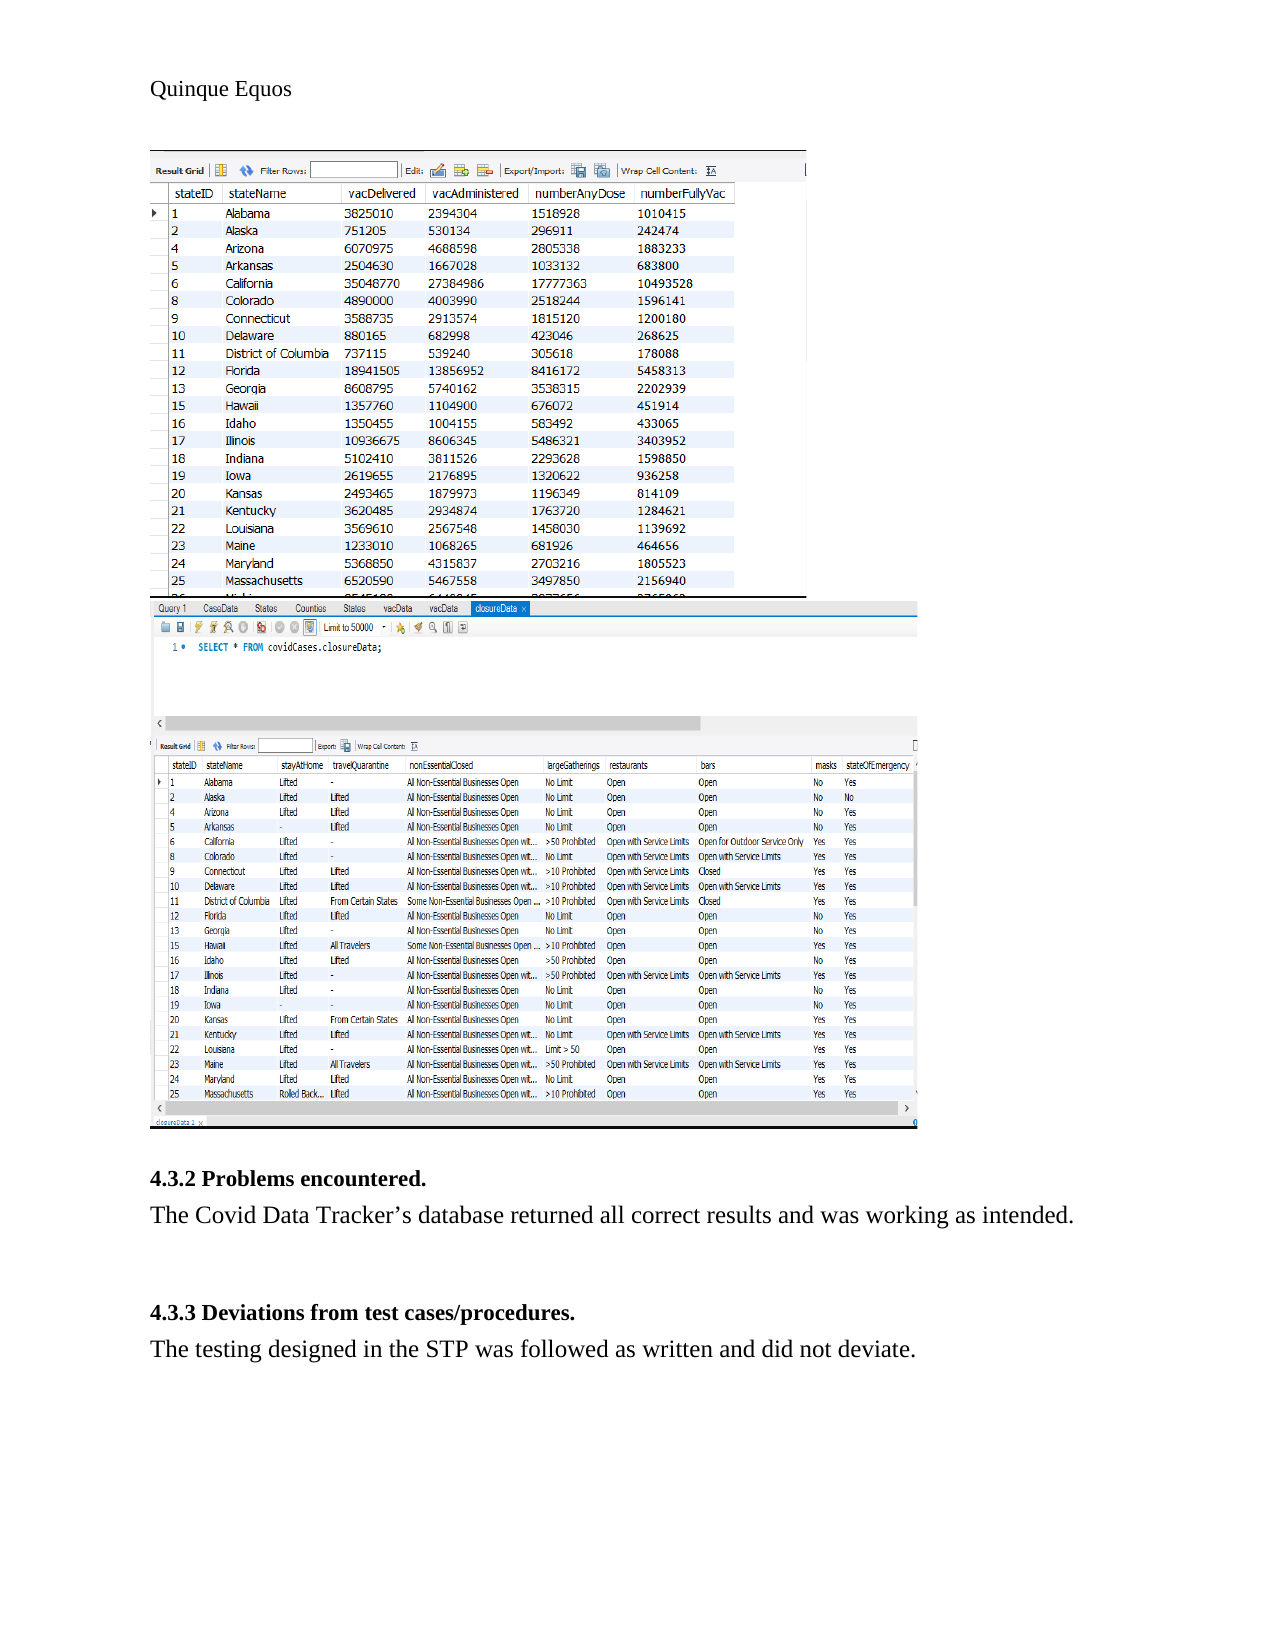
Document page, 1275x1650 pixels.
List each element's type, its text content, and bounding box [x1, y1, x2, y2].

picture [150, 150, 807, 598]
text The testing designed in the STP was followed as written and did not deviate. [150, 1334, 1125, 1363]
subtitle 4.3.3 Deviations from test cases/procedures. [150, 1299, 1125, 1326]
picture [150, 601, 918, 1129]
text The Covid Data Tracker’s database returned all correct results and was working as intended. [150, 1200, 1125, 1229]
subtitle 4.3.2 Problems encountered. [150, 1165, 1125, 1192]
